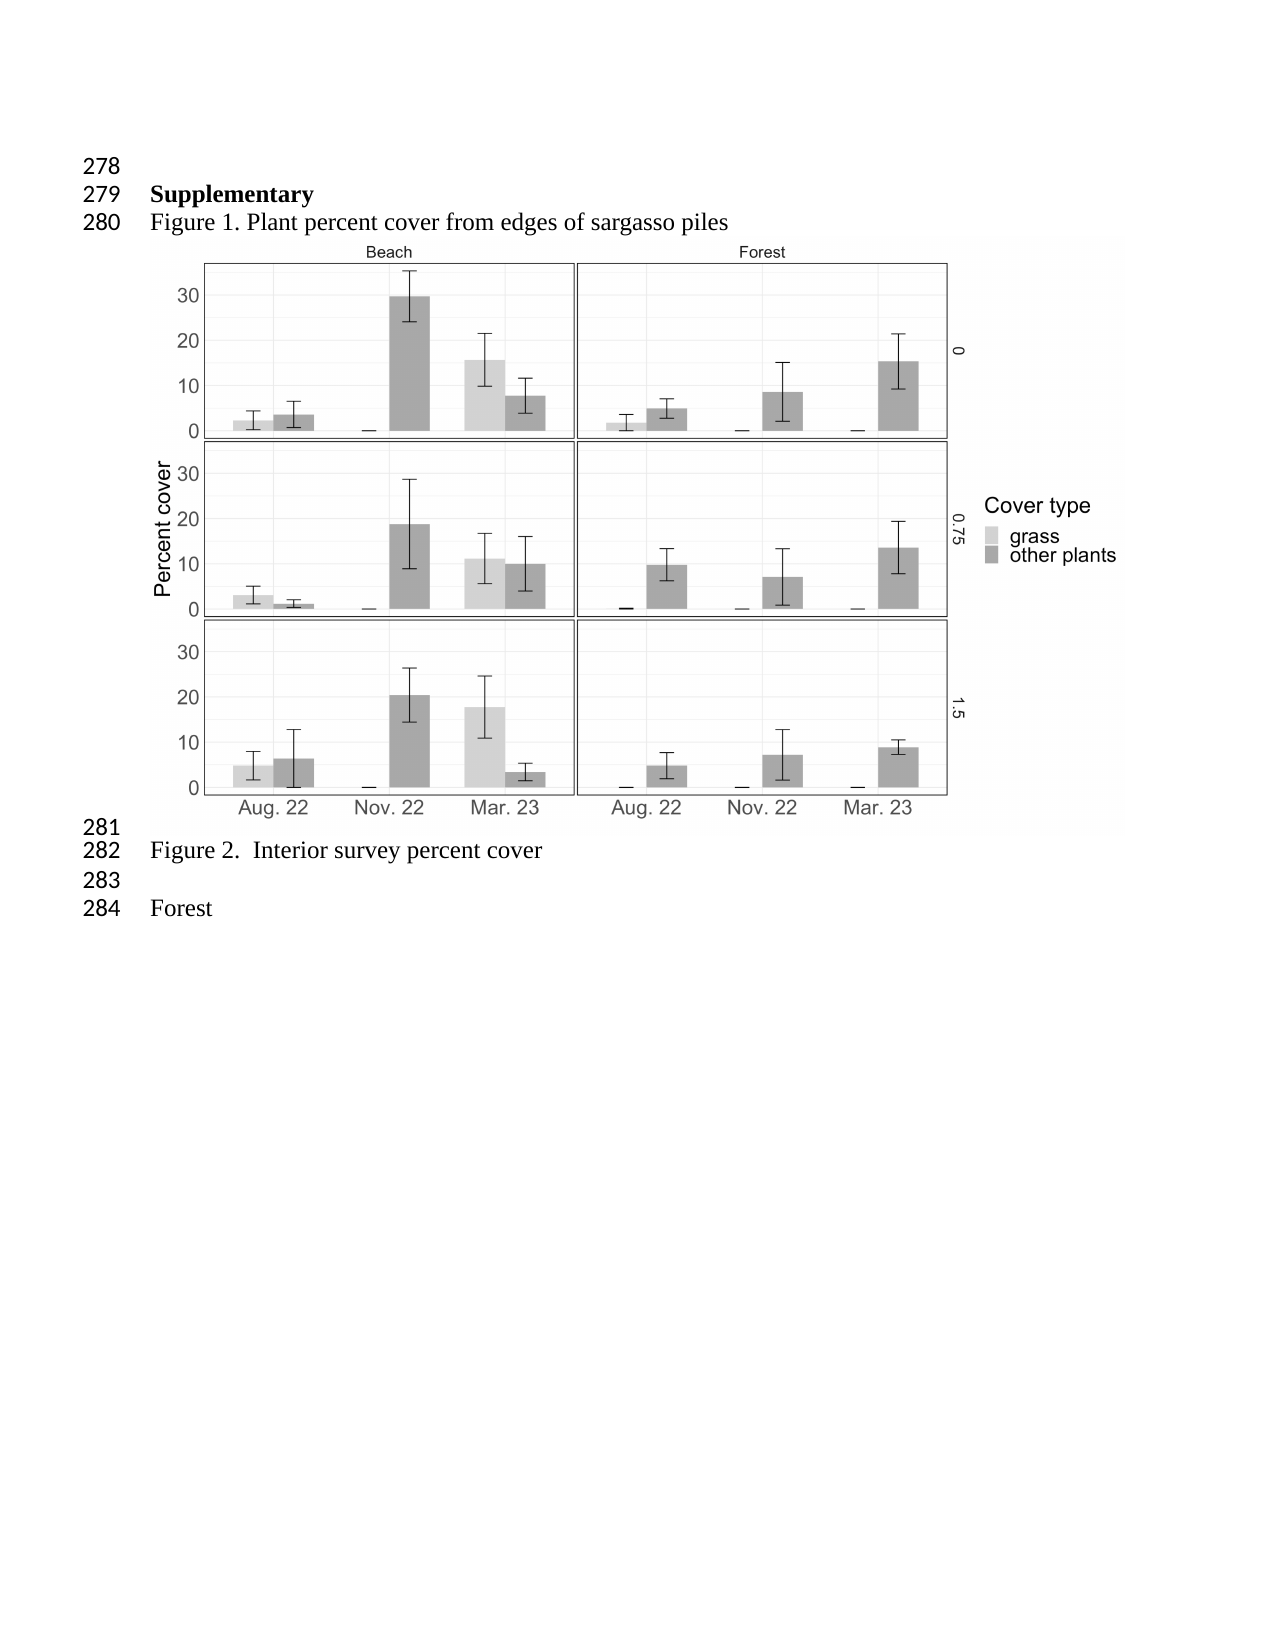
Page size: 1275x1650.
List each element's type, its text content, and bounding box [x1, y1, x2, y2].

text Supplementary [150, 179, 1125, 207]
text Figure 2. Interior survey percent cover [150, 836, 1125, 864]
picture [150, 236, 1125, 836]
text Figure 1. Plant percent cover from edges of sargasso piles [150, 207, 1125, 236]
text Forest [150, 893, 1125, 922]
